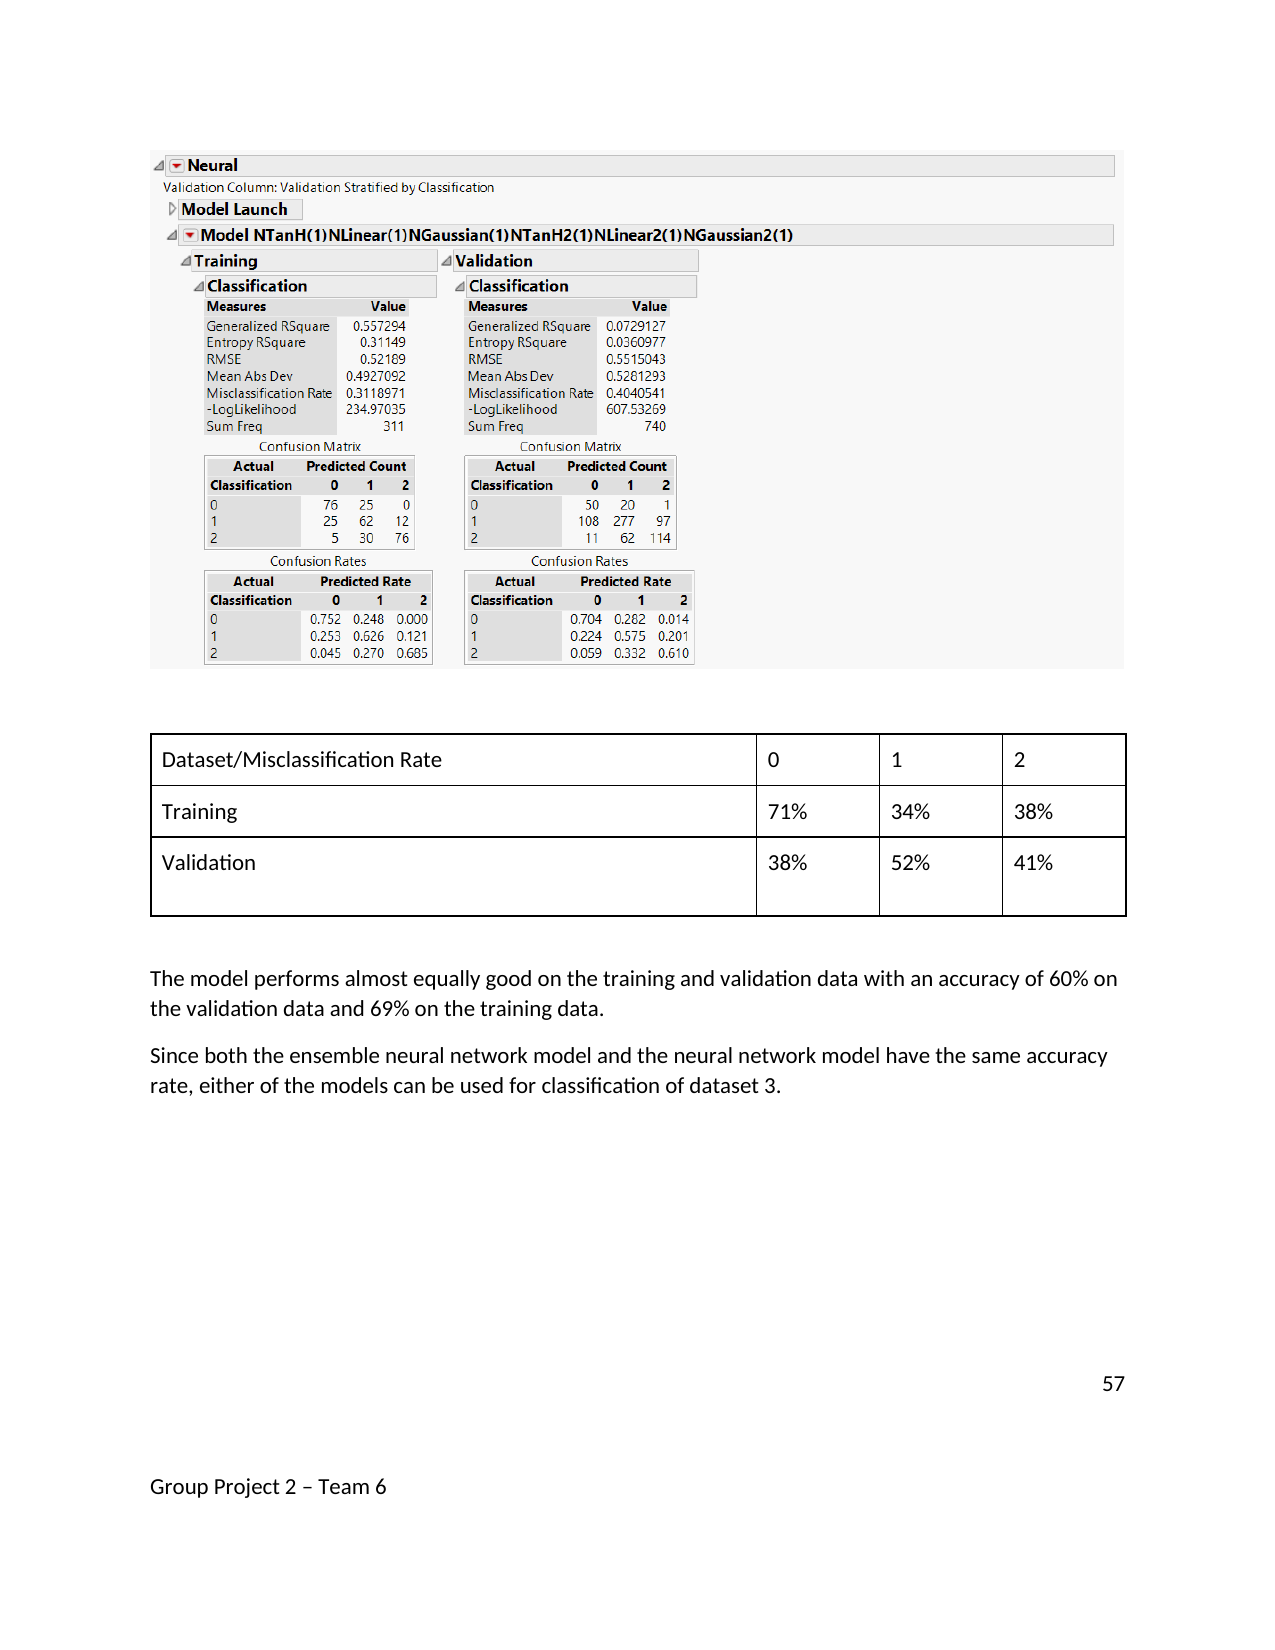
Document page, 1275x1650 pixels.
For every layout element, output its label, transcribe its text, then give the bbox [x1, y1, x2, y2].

text Since both the ensemble neural network model and the neural network model have the same accuracy rate, either of the models can be used for classification of dataset 3. [150, 1041, 1125, 1099]
table_header 0 [757, 735, 879, 784]
text The model performs almost equally good on the training and validation data with an accuracy of 60% on the validation data and 69% on the training data. [150, 964, 1125, 1022]
table_cell 71% [757, 786, 879, 836]
table_cell Validation [152, 838, 756, 915]
table_header 2 [1003, 735, 1125, 784]
table_cell 38% [757, 838, 879, 915]
table_cell 38% [1003, 786, 1125, 836]
table_cell 41% [1003, 838, 1125, 915]
table_cell 52% [880, 838, 1002, 915]
table_header Dataset/Misclassification Rate [152, 735, 756, 784]
table_cell 34% [880, 786, 1002, 836]
table_cell Training [152, 786, 756, 836]
picture [150, 150, 1124, 669]
table_header 1 [880, 735, 1002, 784]
